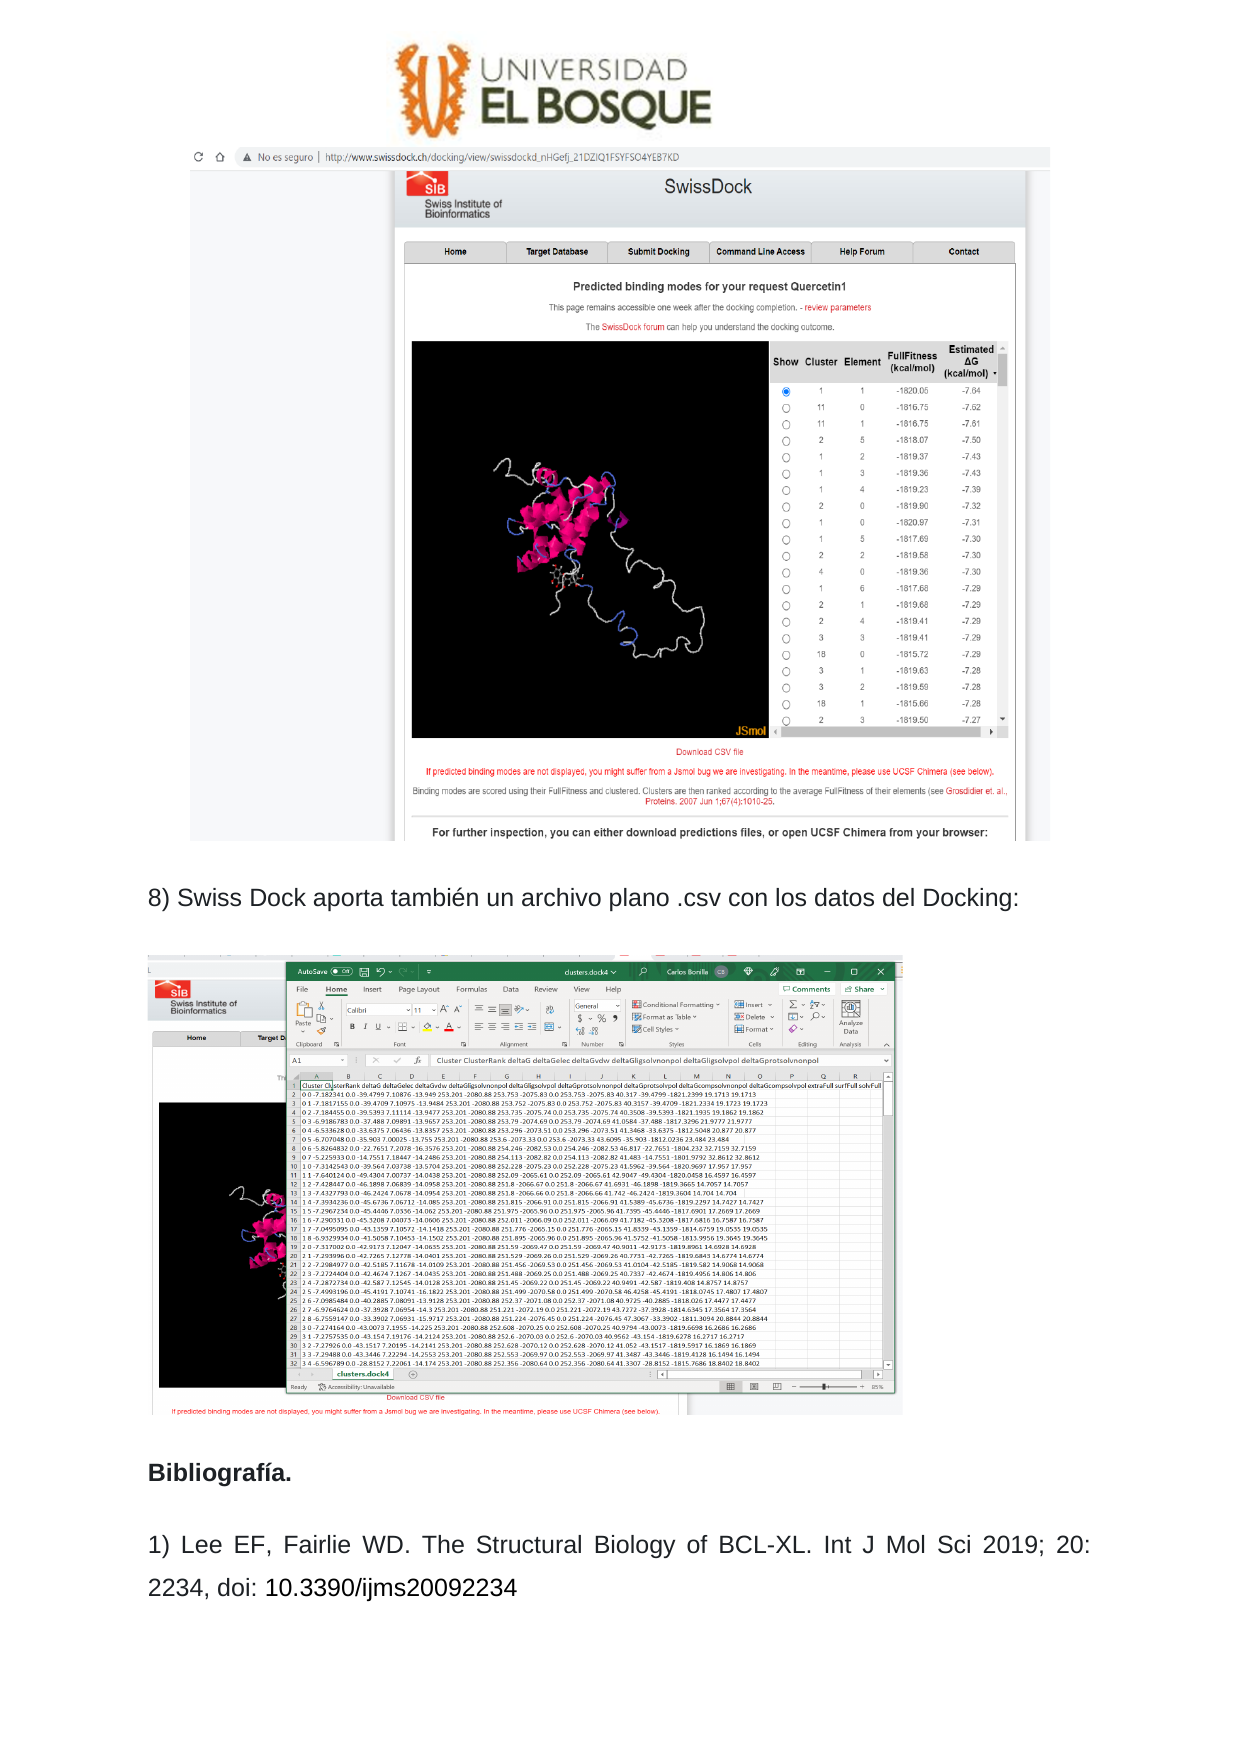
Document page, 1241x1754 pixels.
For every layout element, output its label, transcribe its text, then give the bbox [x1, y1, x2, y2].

text 8) Swiss Dock aporta también un archivo plano .csv con los datos del Docking: [148, 883, 1092, 912]
text Bibliografía. [148, 1457, 1092, 1486]
text 1) Lee EF, Fairlie WD. The Structural Biology of BCL-XL. Int J Mol Sci 2019; 20: 2234, doi: 10.3390/ijms20092234 [148, 1530, 1092, 1602]
picture [147, 955, 903, 1415]
picture [190, 31, 1051, 841]
